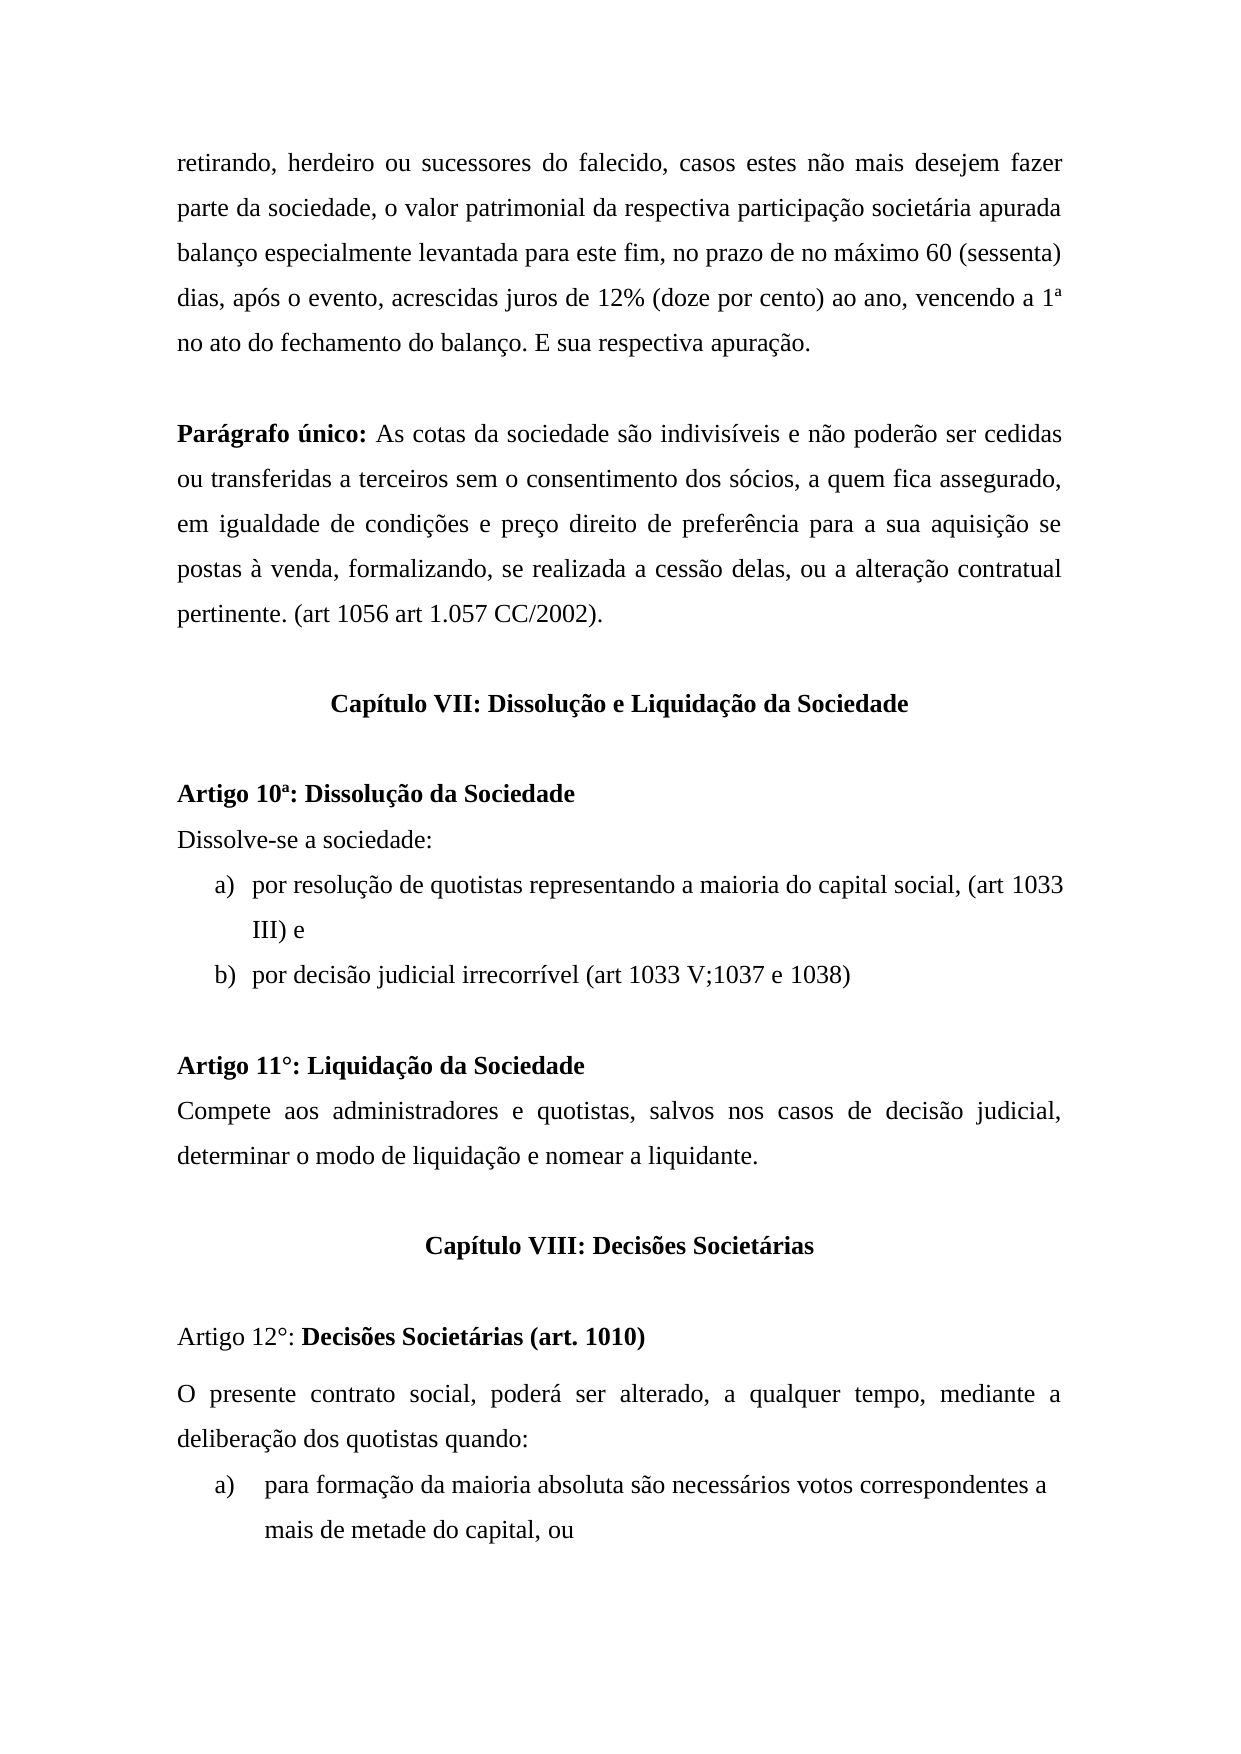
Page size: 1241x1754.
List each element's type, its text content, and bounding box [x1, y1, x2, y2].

text Compete aos administradores e quotistas, salvos nos casos de decisão judicial, determinar o modo de liquidação e nomear a liquidante. [177, 1095, 1063, 1170]
list por decisão judicial irrecorrível (art 1033 V;1037 e 1038) [214, 959, 1073, 989]
subtitle Capítulo VII: Dissolução e Liquidação da Sociedade [202, 688, 1037, 718]
text Artigo 10ª: Dissolução da Sociedade [177, 778, 1073, 808]
text III) e [252, 914, 1073, 944]
text O presente contrato social, poderá ser alterado, a qualquer tempo, mediante a deliberação dos quotistas quando: [177, 1378, 1063, 1453]
list para formação da maioria absoluta são necessários votos correspondentes a mais de metade do capital, ou [214, 1469, 1063, 1544]
list por resolução de quotistas representando a maioria do capital social, (art 1033 [214, 869, 1073, 899]
text Dissolve-se a sociedade: [177, 824, 1073, 854]
subtitle Capítulo VIII: Decisões Societárias [424, 1230, 1073, 1260]
subtitle Artigo 11°: Liquidação da Sociedade [177, 1050, 1073, 1080]
text Parágrafo único: As cotas da sociedade são indivisíveis e não poderão ser cedidas ou transferidas a terceiros sem o consentimento dos sócios, a quem fica assegurado, em igualdade de condições e preço direito de preferência para a sua aquisição se postas à venda, formalizando, se realizada a cessão delas, ou a alteração contratual pertinente. (art 1056 art 1.057 CC/2002). [177, 418, 1063, 628]
text retirando, herdeiro ou sucessores do falecido, casos estes não mais desejem fazer parte da sociedade, o valor patrimonial da respectiva participação societária apurada balanço especialmente levantada para este fim, no prazo de no máximo 60 (sessenta) dias, após o evento, acrescidas juros de 12% (doze por cento) ao ano, vencendo a 1ª no ato do fechamento do balanço. E sua respectiva apuração. [177, 147, 1063, 357]
text Artigo 12°: Decisões Societárias (art. 1010) [177, 1321, 1073, 1351]
